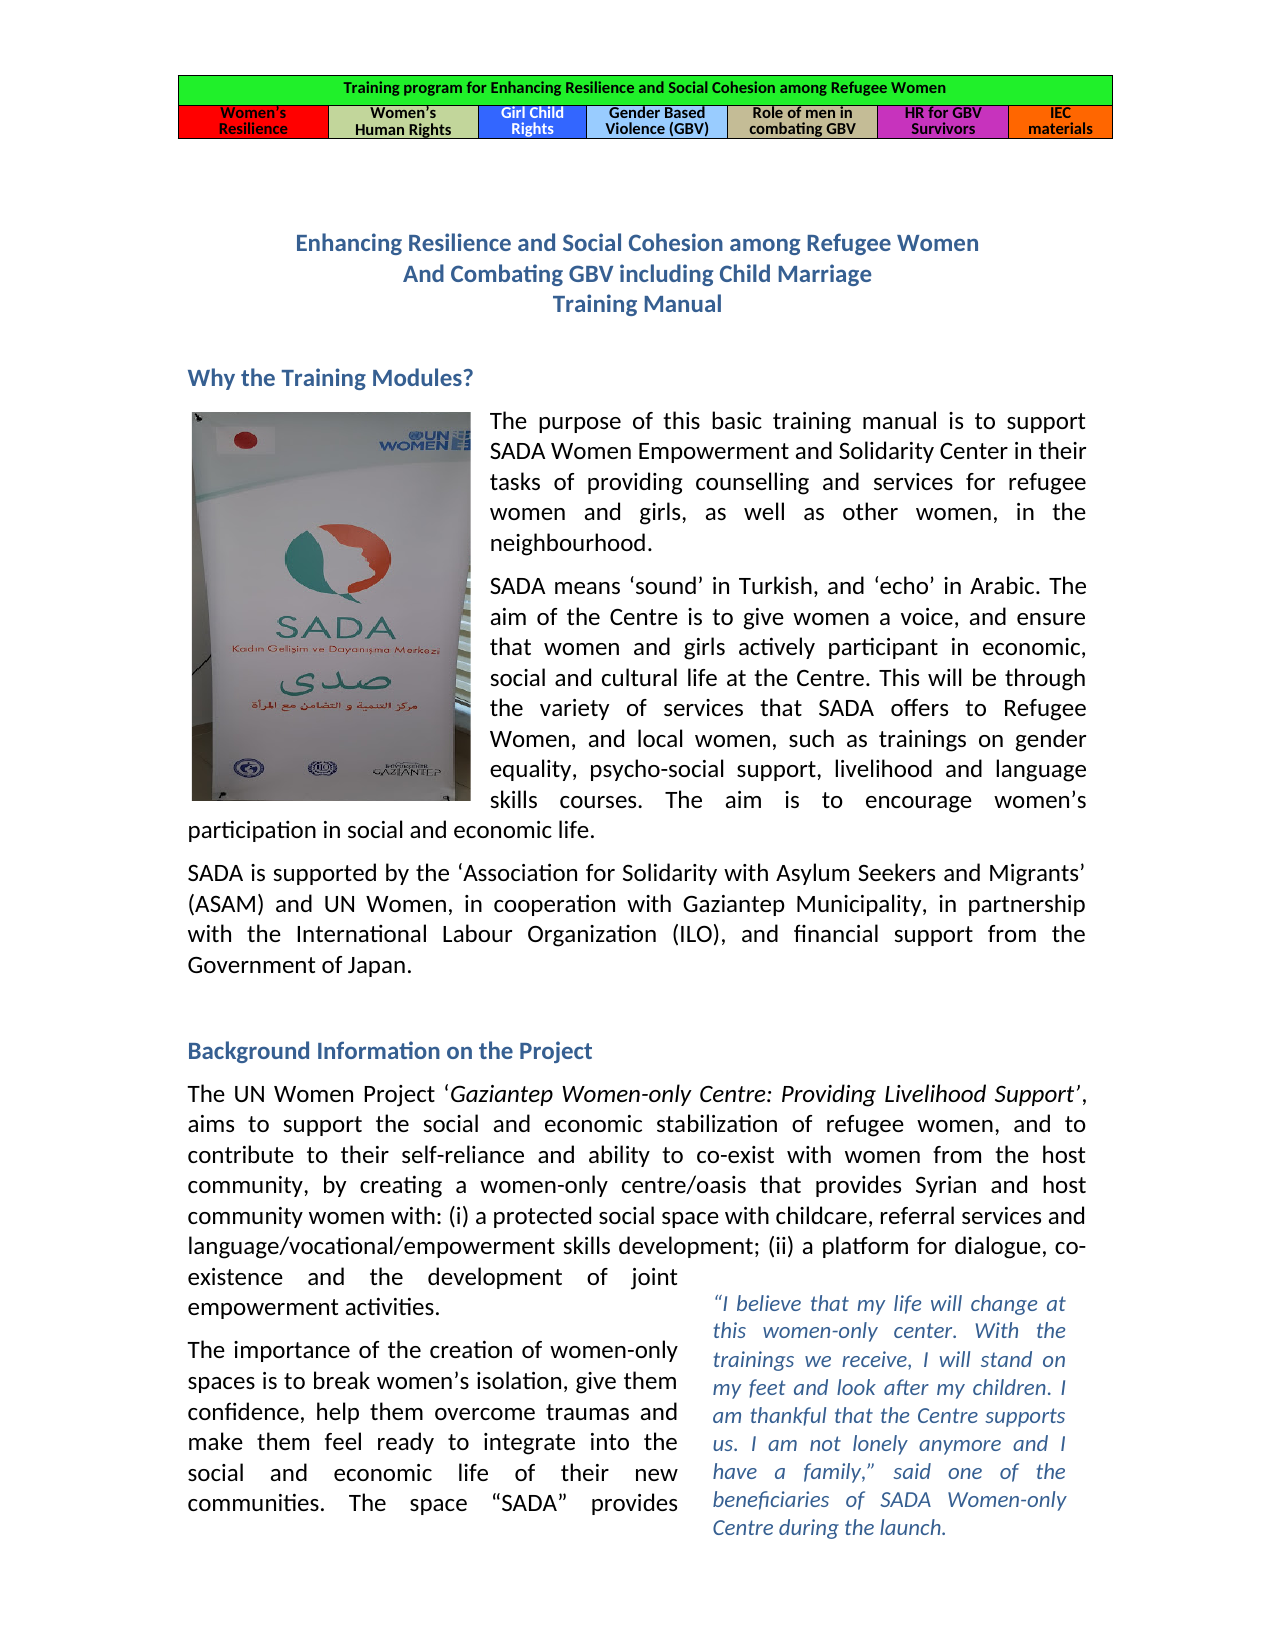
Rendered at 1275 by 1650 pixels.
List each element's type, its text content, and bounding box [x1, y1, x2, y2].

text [187, 1334, 1087, 1518]
text And Combating GBV including Child Marriage [187, 258, 1087, 288]
text SADA means ‘sound’ in Turkish, and ‘echo’ in Arabic. The aim of the Centre is to give women a voice, and ensure that women and girls actively participant in economic, social and cultural life at the Centre. This will be through the variety of services that SADA offers to Refugee Women, and local women, such as trainings on gender equality, psycho-social support, livelihood and language skills courses. The aim is to encourage women’s participation in social and economic life. [187, 570, 1087, 845]
text Why the Training Modules? [187, 362, 1087, 392]
text SADA is supported by the ‘Association for Solidarity with Asylum Seekers and Migrants’ (ASAM) and UN Women, in cooperation with Gaziantep Municipality, in partnership with the International Labour Organization (ILO), and financial support from the Government of Japan. [187, 857, 1087, 979]
text The purpose of this basic training manual is to support SADA Women Empowerment and Solidarity Center in their tasks of providing counselling and services for refugee women and girls, as well as other women, in the neighbourhood. [187, 405, 1087, 558]
text Background Information on the Project [187, 1035, 1087, 1065]
picture [191, 412, 471, 801]
text Training Manual [187, 288, 1087, 319]
text Enhancing Resilience and Social Cohesion among Refugee Women [187, 227, 1087, 258]
text The UN Women Project ‘Gaziantep Women-only Centre: Providing Livelihood Support’, aims to support the social and economic stabilization of refugee women, and to contribute to their self-reliance and ability to co-exist with women from the host community, by creating a women-only centre/oasis that provides Syrian and host community women with: (i) a protected social space with childcare, referral services and language/vocational/empowerment skills development; (ii) a platform for dialogue, co-existence and the development of joint empowerment activities. [187, 1078, 1087, 1322]
